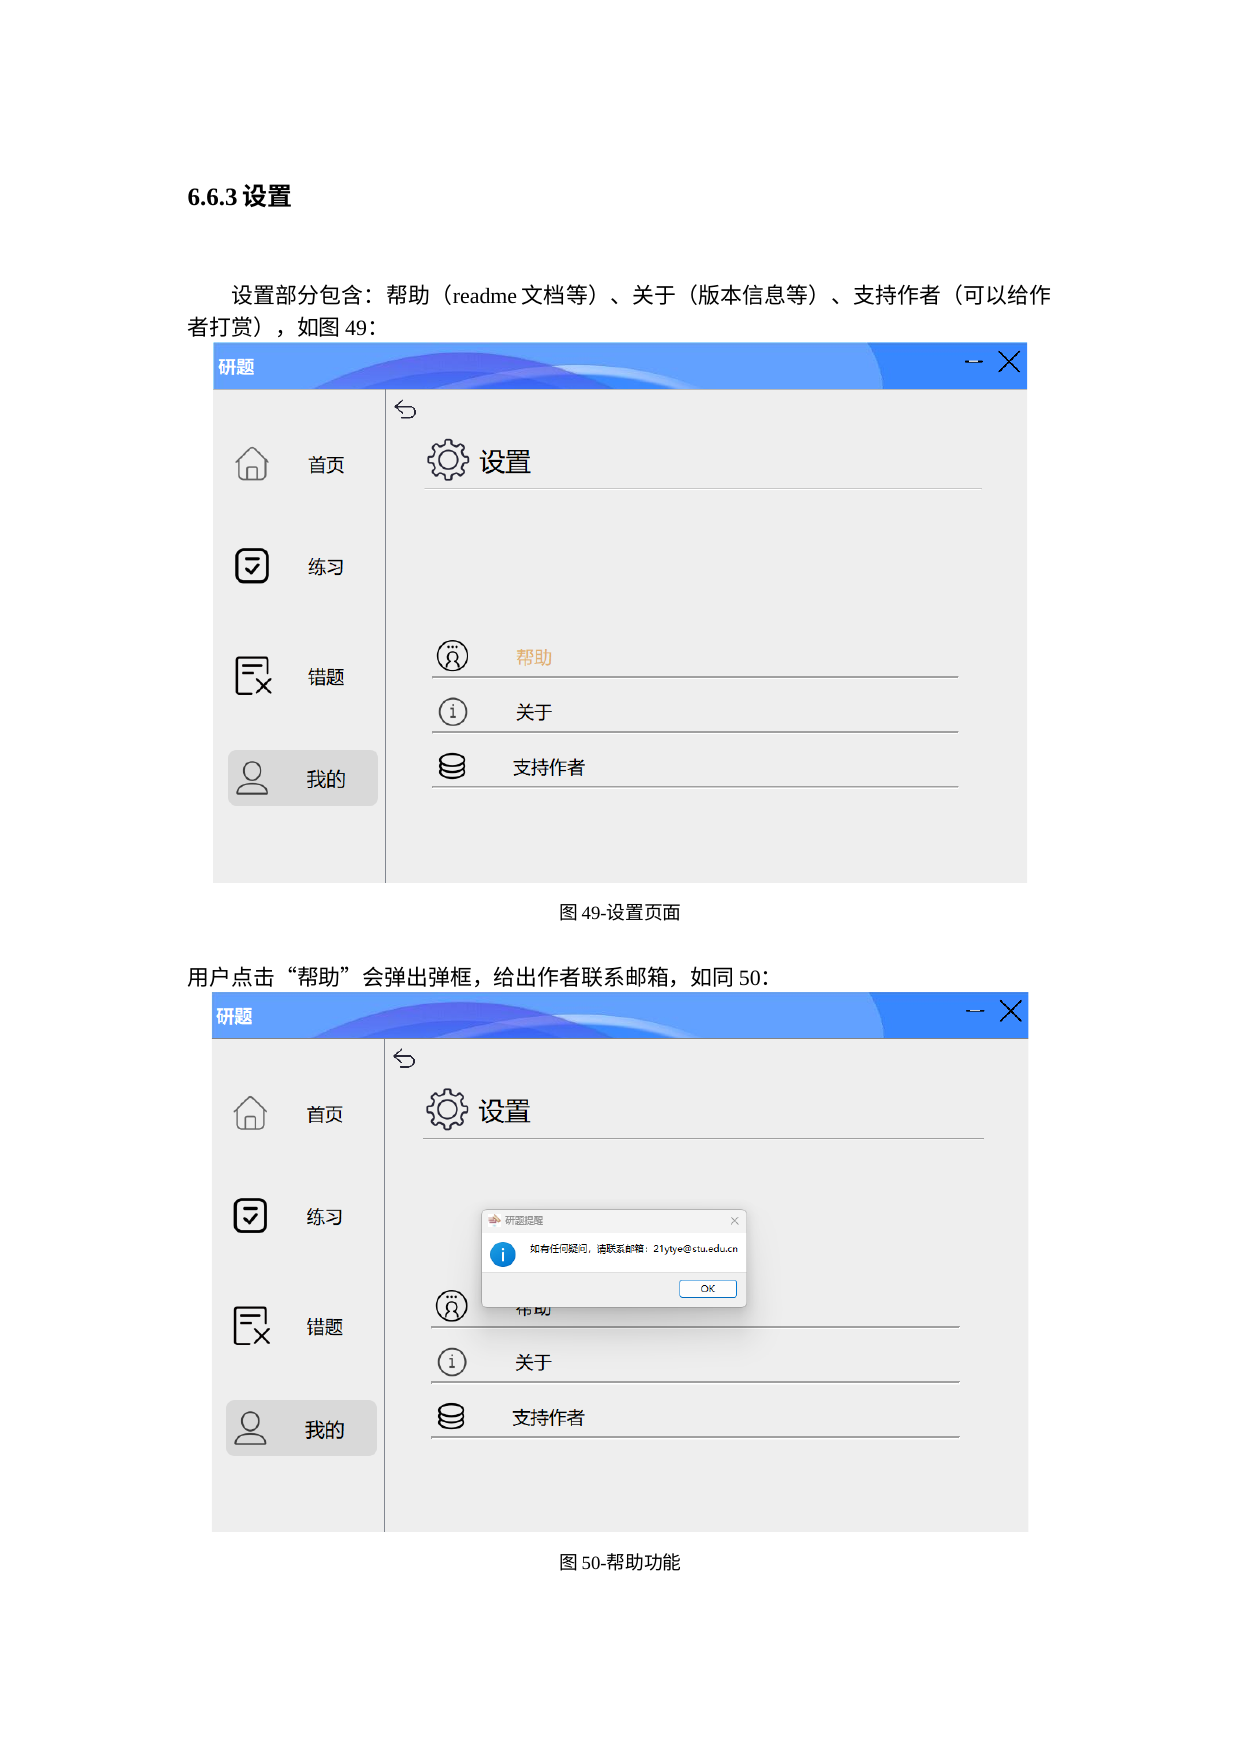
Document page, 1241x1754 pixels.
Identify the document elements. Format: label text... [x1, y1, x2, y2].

subtitle 6.6.3设置 [187, 162, 1053, 227]
text 图49-设置页面 [187, 895, 1053, 927]
picture [211, 992, 1029, 1532]
text 图50-帮助功能 [187, 1545, 1053, 1577]
picture [213, 342, 1028, 883]
text 用户点击“帮助”会弹出弹框，给出作者联系邮箱，如同50： [187, 960, 1053, 992]
text 设置部分包含：帮助（readme文档等）、关于（版本信息等）、支持作者（可以给作者打赏），如图49： [187, 277, 1053, 342]
